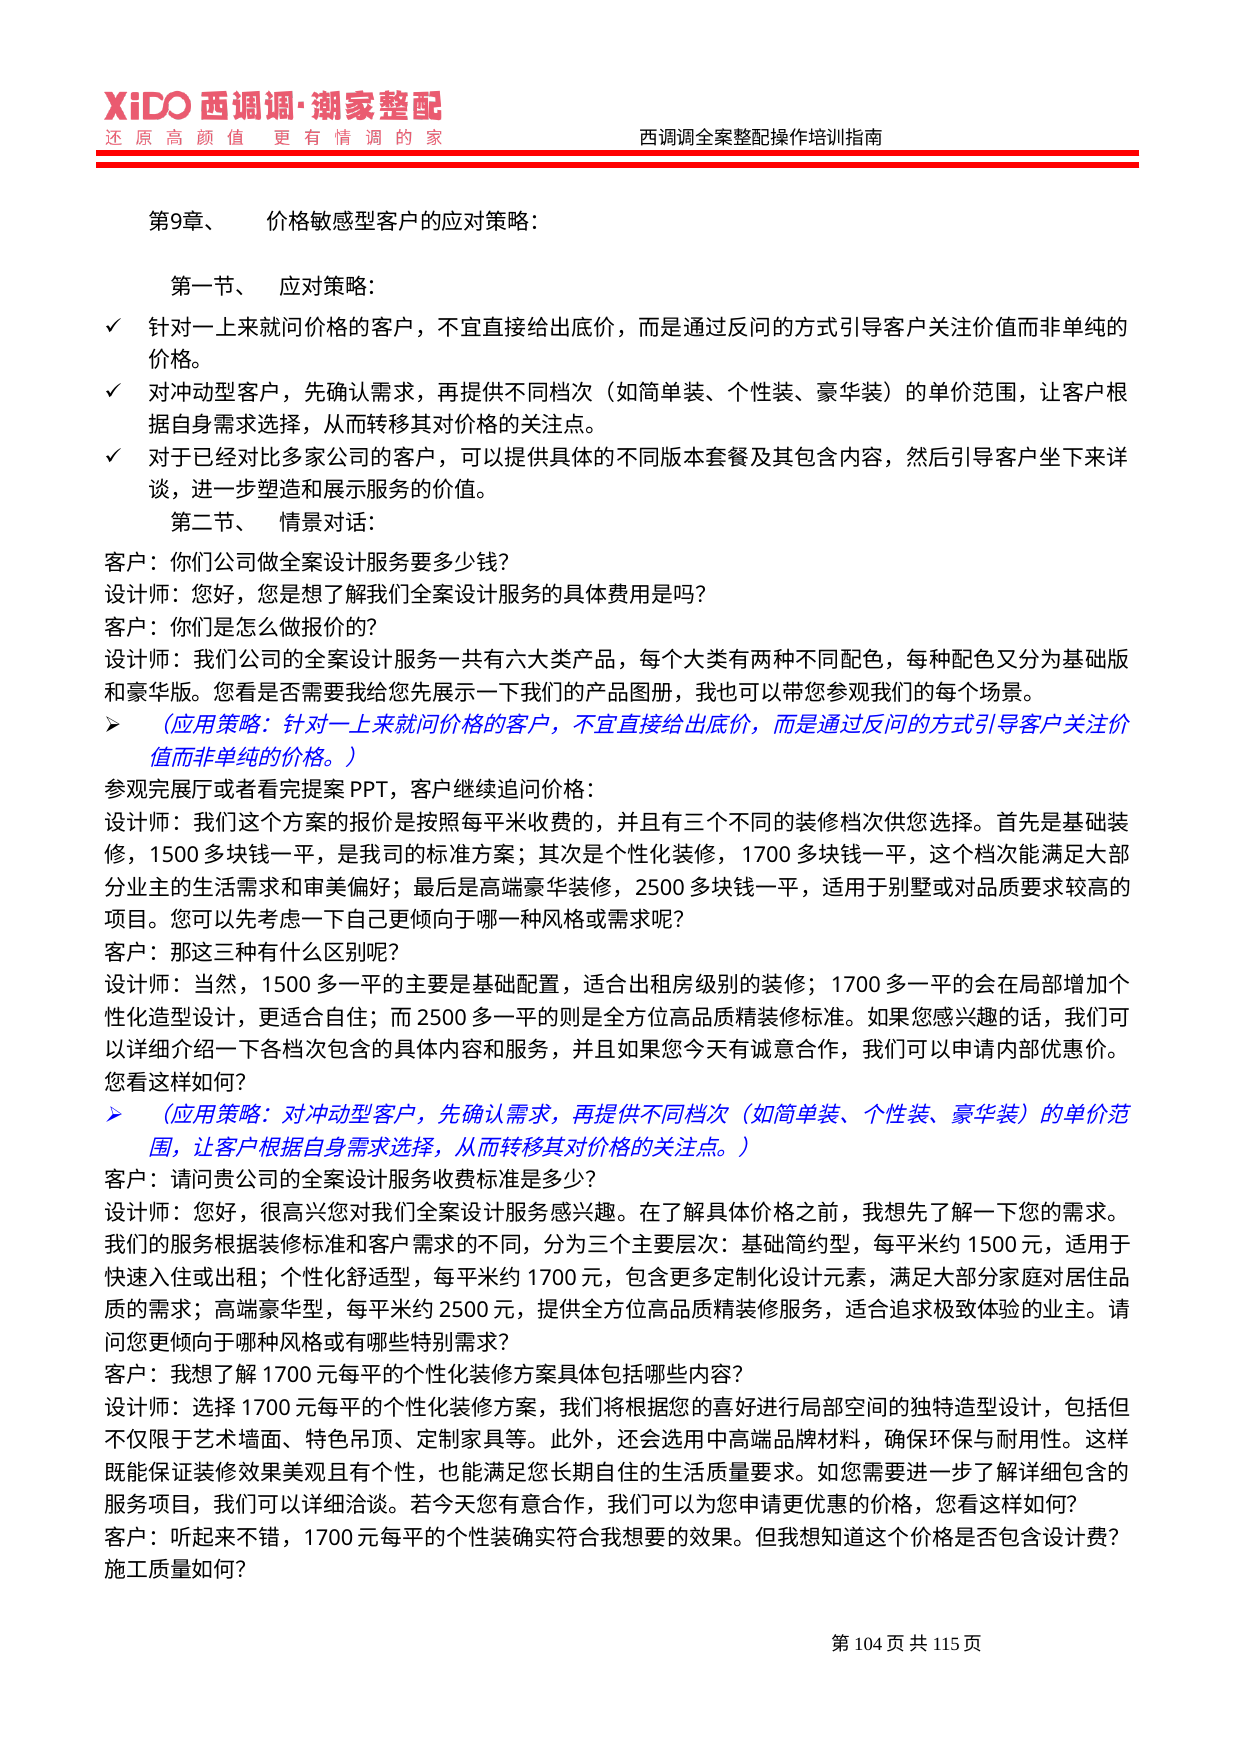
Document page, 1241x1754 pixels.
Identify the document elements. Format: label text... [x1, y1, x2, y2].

list 情景对话： [170, 504, 1131, 537]
list 对冲动型客户，先确认需求，再提供不同档次（如简单装、个性装、豪华装）的单价范围，让客户根据自身需求选择，从而转移其对价格的关注点。 [104, 374, 1131, 439]
list 客户：你们公司做全案设计服务要多少钱？ [104, 544, 1131, 577]
list 参观完展厅或者看完提案PPT，客户继续追问价格： [104, 772, 1131, 804]
list 设计师：当然，1500多一平的主要是基础配置，适合出租房级别的装修；1700多一平的会在局部增加个性化造型设计，更适合自住；而2500多一平的则是全方位高品质精装修标准。如果您感兴趣的话，我们可以详细介绍一下各档次包含的具体内容和服务，并且如果您今天有诚意合作，我们可以申请内部优惠价。您看这样如何？ [104, 967, 1131, 1097]
list 应对策略： [170, 269, 1131, 301]
list 价格敏感型客户的应对策略： [148, 204, 1131, 236]
list 客户：听起来不错，1700元每平的个性装确实符合我想要的效果。但我想知道这个价格是否包含设计费？施工质量如何？ [104, 1519, 1131, 1584]
list 设计师：选择1700元每平的个性化装修方案，我们将根据您的喜好进行局部空间的独特造型设计，包括但不仅限于艺术墙面、特色吊顶、定制家具等。此外，还会选用中高端品牌材料，确保环保与耐用性。这样既能保证装修效果美观且有个性，也能满足您长期自住的生活质量要求。如您需要进一步了解详细包含的服务项目，我们可以详细洽谈。若今天您有意合作，我们可以为您申请更优惠的价格，您看这样如何？ [104, 1389, 1131, 1519]
list （应用策略：对冲动型客户，先确认需求，再提供不同档次（如简单装、个性装、豪华装）的单价范围，让客户根据自身需求选择，从而转移其对价格的关注点。） [104, 1097, 1131, 1162]
list 设计师：我们这个方案的报价是按照每平米收费的，并且有三个不同的装修档次供您选择。首先是基础装修，1500多块钱一平，是我司的标准方案；其次是个性化装修，1700多块钱一平，这个档次能满足大部分业主的生活需求和审美偏好；最后是高端豪华装修，2500多块钱一平，适用于别墅或对品质要求较高的项目。您可以先考虑一下自己更倾向于哪一种风格或需求呢？ [104, 804, 1131, 934]
list 客户：请问贵公司的全案设计服务收费标准是多少？ [104, 1162, 1131, 1194]
list 设计师：您好，很高兴您对我们全案设计服务感兴趣。在了解具体价格之前，我想先了解一下您的需求。我们的服务根据装修标准和客户需求的不同，分为三个主要层次：基础简约型，每平米约1500元，适用于快速入住或出租；个性化舒适型，每平米约1700元，包含更多定制化设计元素，满足大部分家庭对居住品质的需求；高端豪华型，每平米约2500元，提供全方位高品质精装修服务，适合追求极致体验的业主。请问您更倾向于哪种风格或有哪些特别需求？ [104, 1194, 1131, 1357]
list 设计师：我们公司的全案设计服务一共有六大类产品，每个大类有两种不同配色，每种配色又分为基础版和豪华版。您看是否需要我给您先展示一下我们的产品图册，我也可以带您参观我们的每个场景。 [104, 642, 1131, 707]
list 对于已经对比多家公司的客户，可以提供具体的不同版本套餐及其包含内容，然后引导客户坐下来详谈，进一步塑造和展示服务的价值。 [104, 439, 1131, 504]
list 客户：那这三种有什么区别呢？ [104, 934, 1131, 967]
list （应用策略：针对一上来就问价格的客户，不宜直接给出底价，而是通过反问的方式引导客户关注价值而非单纯的价格。） [104, 707, 1131, 772]
list 针对一上来就问价格的客户，不宜直接给出底价，而是通过反问的方式引导客户关注价值而非单纯的价格。 [104, 309, 1131, 374]
list 客户：你们是怎么做报价的？ [104, 609, 1131, 642]
list 客户：我想了解1700元每平的个性化装修方案具体包括哪些内容？ [104, 1357, 1131, 1389]
list 设计师：您好，您是想了解我们全案设计服务的具体费用是吗？ [104, 577, 1131, 609]
picture [104, 90, 442, 145]
